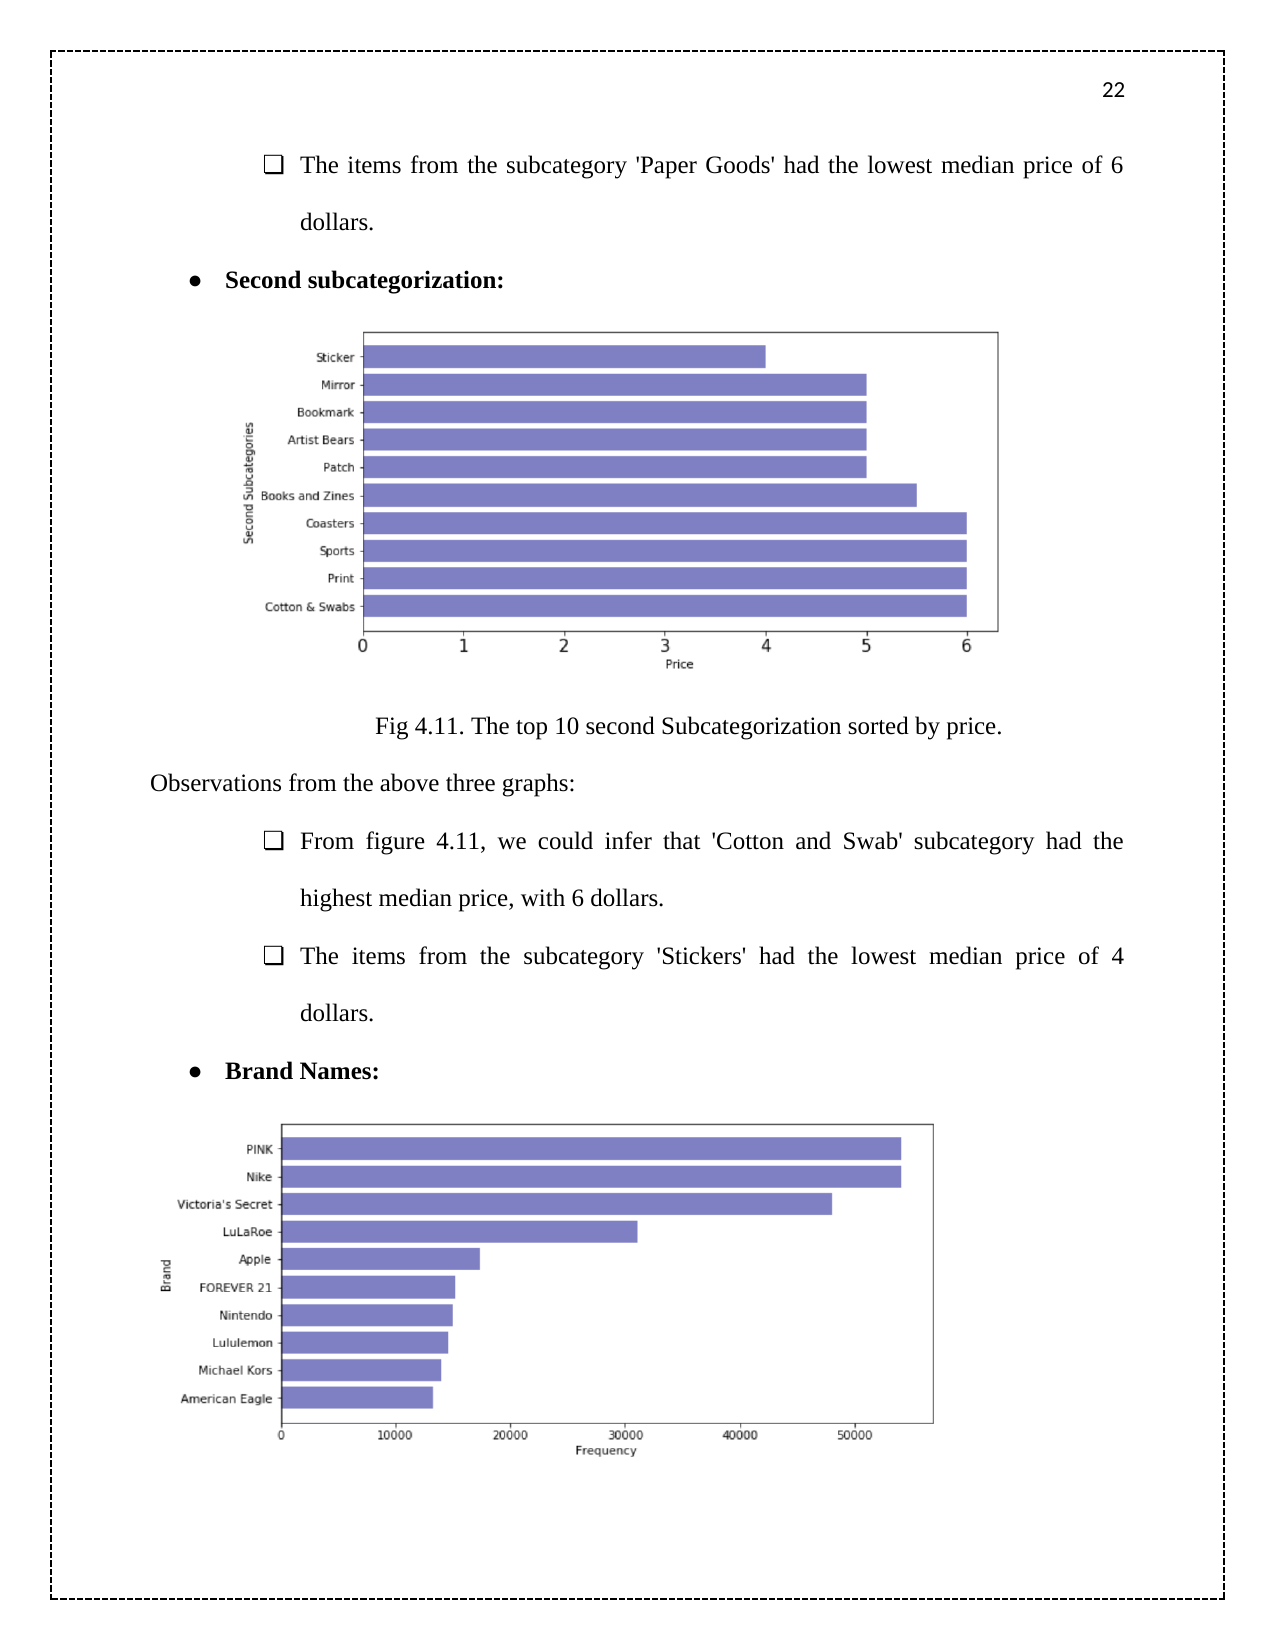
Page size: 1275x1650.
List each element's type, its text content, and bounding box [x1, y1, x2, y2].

list The items from the subcategory 'Paper Goods' had the lowest median price of 6 dollars. [262, 150, 1125, 236]
list From figure 4.11, we could infer that 'Cotton and Swab' subcategory had the highest median price, with 6 dollars. [262, 826, 1125, 912]
list The items from the subcategory 'Stickers' had the lowest median price of 4 dollars. [262, 941, 1125, 1027]
picture [225, 321, 1048, 683]
list Brand Names: [187, 1056, 1125, 1085]
text Observations from the above three graphs: [150, 768, 1125, 797]
picture [150, 1113, 951, 1465]
text Fig 4.11. The top 10 second Subcategorization sorted by price. [150, 711, 1125, 740]
